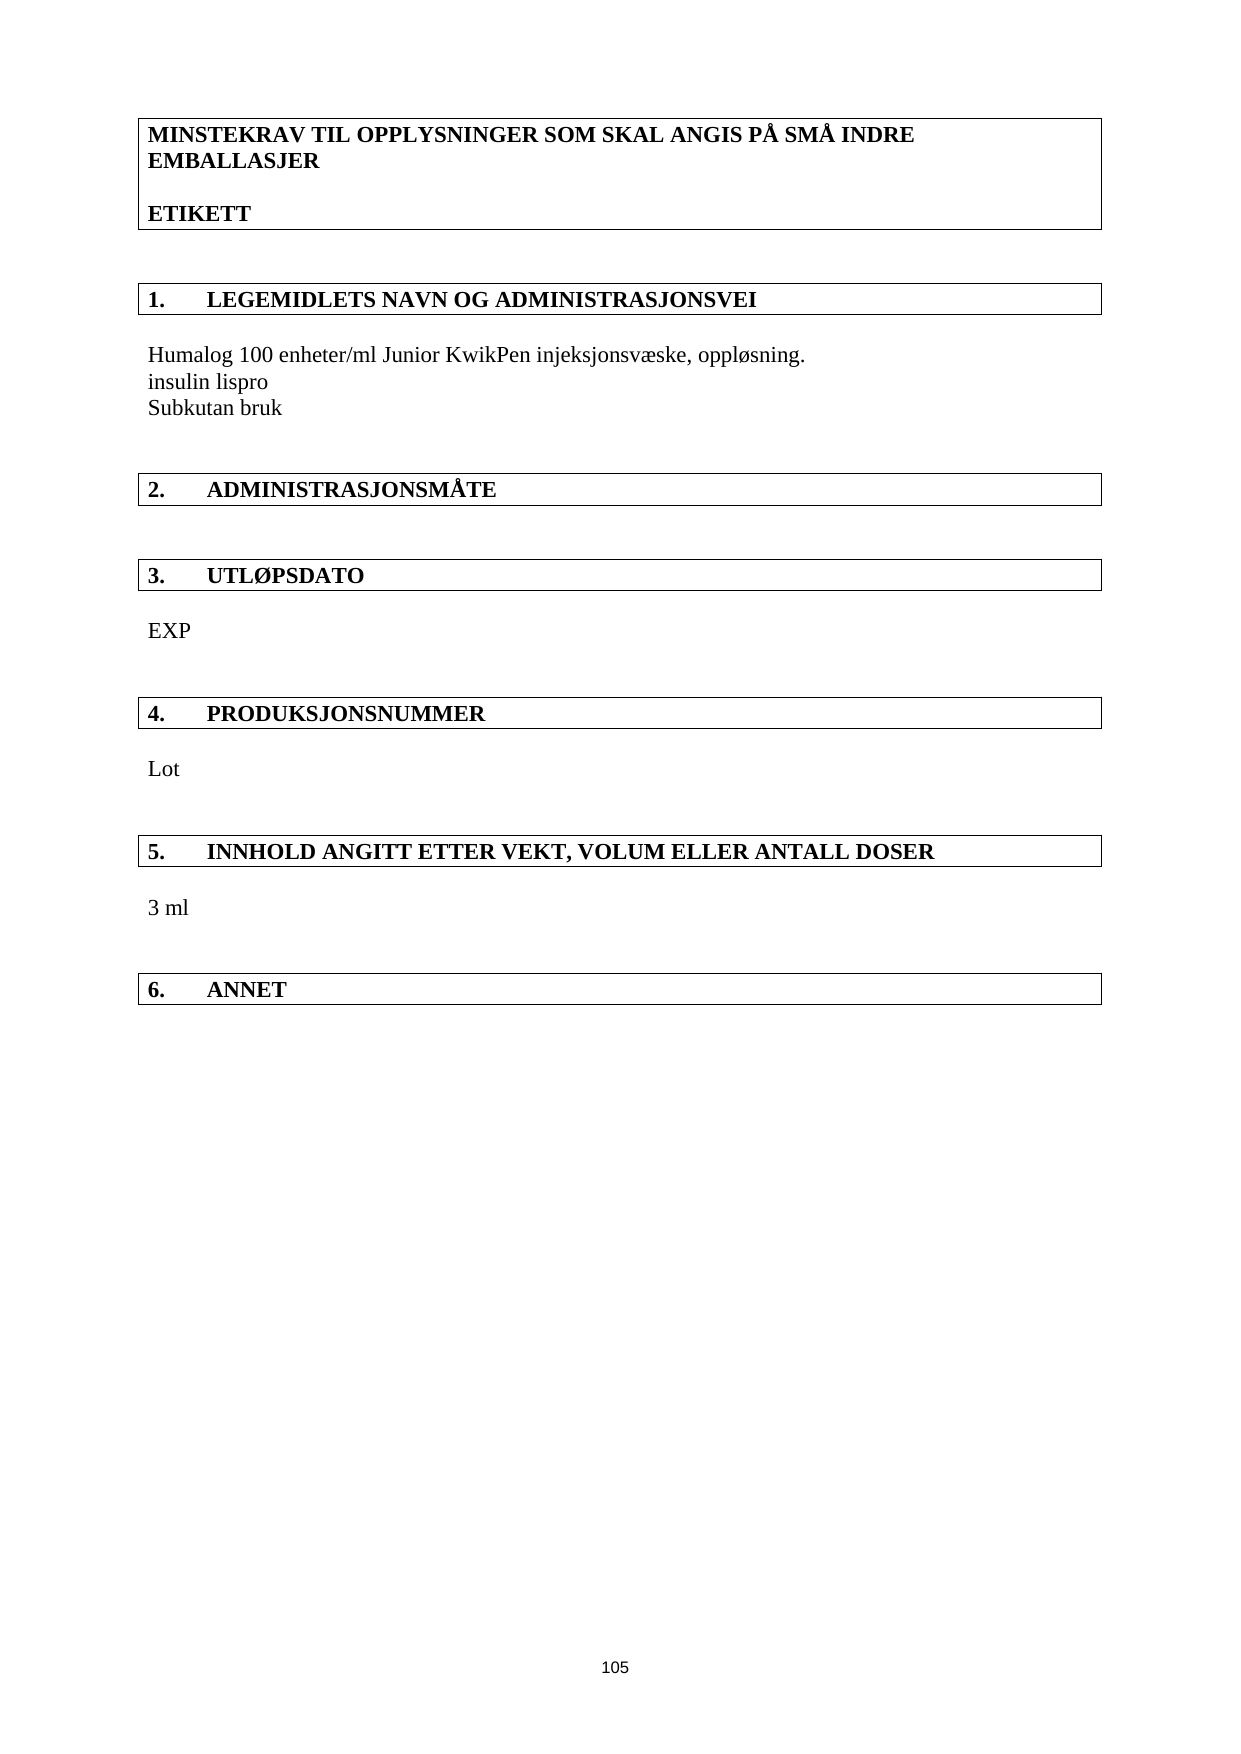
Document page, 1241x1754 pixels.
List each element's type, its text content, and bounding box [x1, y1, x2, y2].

text 6. ANNET [139, 974, 1101, 1004]
text ETIKETT [139, 197, 1101, 229]
text 5. INNHOLD ANGITT ETTER VEKT, VOLUM ELLER ANTALL DOSER [139, 836, 1101, 866]
text 2. ADMINISTRASJONSMÅTE [139, 474, 1101, 505]
text insulin lispro [148, 368, 1093, 394]
text 1. LEGEMIDLETS NAVN OG ADMINISTRASJONSVEI [139, 284, 1101, 314]
text EXP [148, 617, 1093, 644]
text Subkutan bruk [148, 394, 1093, 421]
text Humalog 100 enheter/ml Junior KwikPen injeksjonsvæske, oppløsning. [148, 341, 1093, 368]
text 4. PRODUKSJONSNUMMER [139, 698, 1101, 728]
text 3. UTLØPSDATO [139, 560, 1101, 590]
text MINSTEKRAV TIL OPPLYSNINGER SOM SKAL ANGIS PÅ SMÅ INDRE EMBALLASJER [139, 119, 1101, 174]
text Lot [148, 756, 1093, 782]
text 3 ml [148, 893, 1093, 920]
